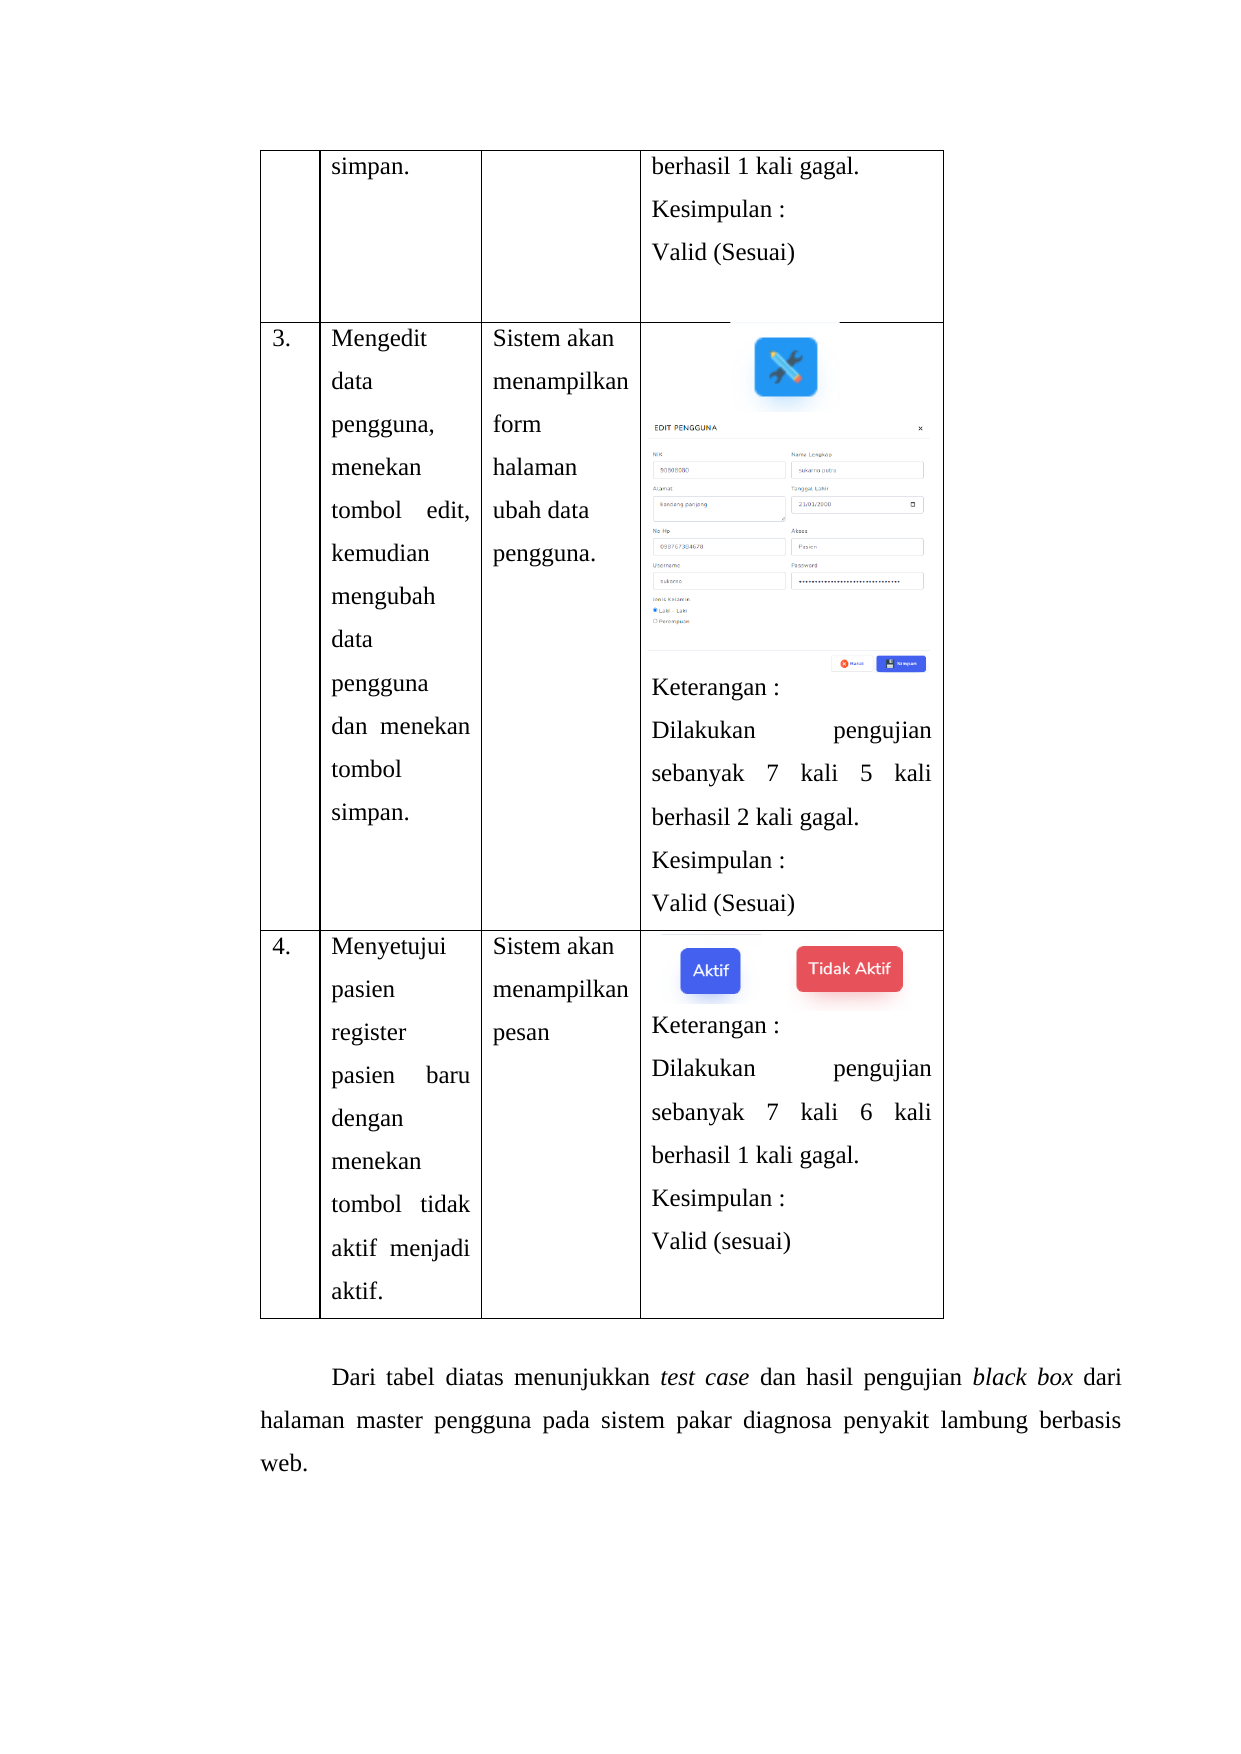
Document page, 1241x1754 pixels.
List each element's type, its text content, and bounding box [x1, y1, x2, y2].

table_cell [321, 151, 481, 322]
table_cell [641, 151, 943, 322]
table_cell Sistem akan menampilkan form halaman ubah data pengguna. [482, 323, 640, 930]
table_cell Mengedit data pengguna, menekan tombol edit, kemudian mengubah data pengguna dan menekan tombol simpan. [321, 323, 481, 930]
table_cell Keterangan : Dilakukan pengujian sebanyak 7 kali 6 kali berhasil 1 kali gagal. Kesimpulan : Valid (sesuai) [641, 931, 943, 1318]
table_cell Menyetujui pasien register pasien baru dengan menekan tombol tidak aktif menjadi aktif. [321, 931, 481, 1318]
picture [647, 418, 930, 673]
table_cell Keterangan : Dilakukan pengujian sebanyak 7 kali 5 kali berhasil 2 kali gagal. Kesimpulan : Valid (Sesuai) [641, 323, 943, 930]
picture [730, 322, 840, 412]
picture [788, 933, 911, 1011]
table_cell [482, 151, 640, 322]
table_cell 2. [261, 151, 319, 322]
table_cell 3. [261, 323, 319, 930]
table_cell 4. [261, 931, 319, 1318]
picture [661, 931, 762, 1004]
table_cell Sistem akan menampilkan pesan [482, 931, 640, 1318]
list Dari tabel diatas menunjukkan test case dan hasil pengujian black box dari halaman master pengguna pada sistem pakar diagnosa penyakit lambung berbasis web. [260, 1362, 1122, 1477]
